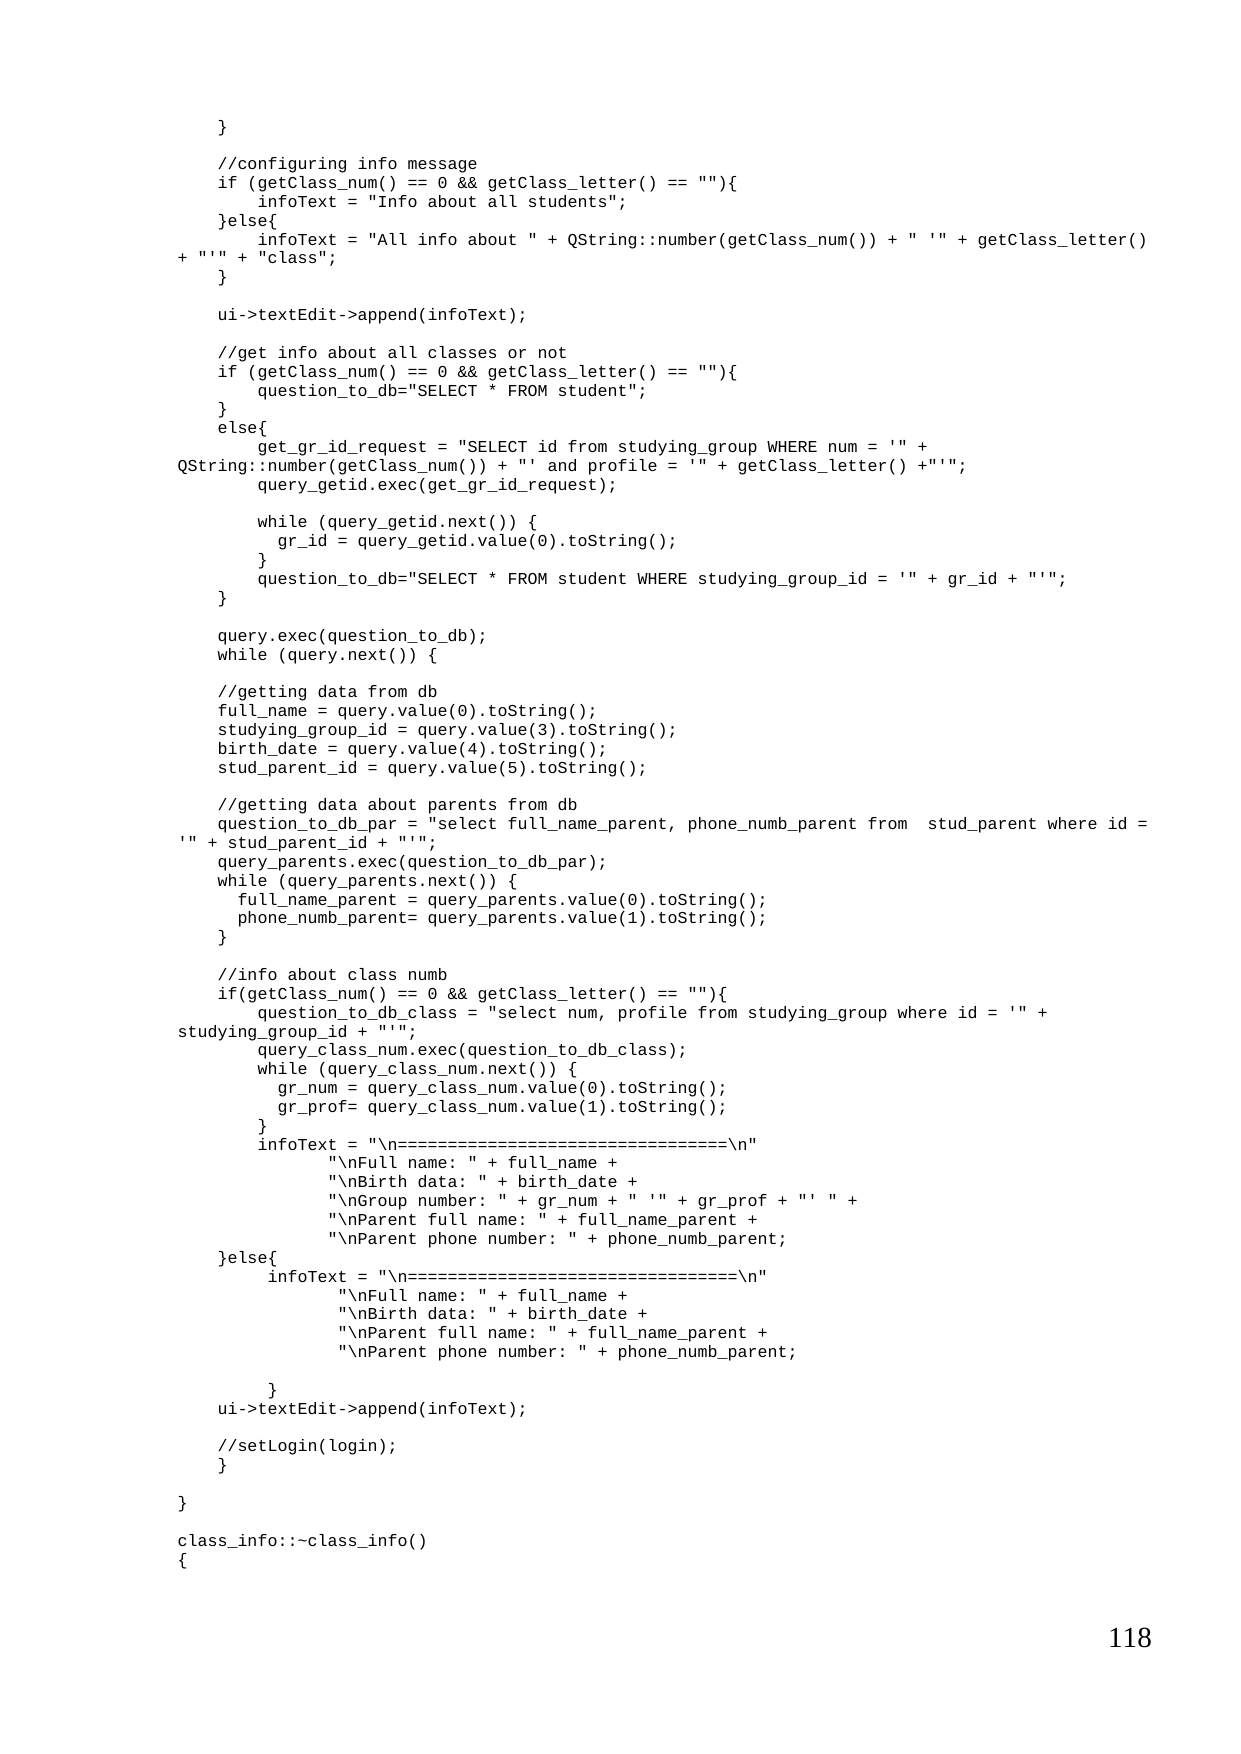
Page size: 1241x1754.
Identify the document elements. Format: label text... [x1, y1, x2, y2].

text if(getClass_num() == 0 && getClass_letter() == ""){ [177, 985, 1152, 1004]
text //getting data from db [177, 684, 1152, 703]
text ui->textEdit->append(infoText); [177, 307, 1152, 326]
text infoText = "Info about all students"; [177, 193, 1152, 212]
text infoText = "\n=================================\n" [177, 1268, 1152, 1287]
text studying_group_id = query.value(3).toString(); [177, 721, 1152, 740]
text //info about class numb [177, 967, 1152, 985]
text query.exec(question_to_db); [177, 627, 1152, 646]
text stud_parent_id = query.value(5).toString(); [177, 759, 1152, 778]
text "\nParent phone number: " + phone_numb_parent; [177, 1344, 1152, 1362]
text gr_num = query_class_num.value(0).toString(); [177, 1080, 1152, 1098]
text "\nFull name: " + full_name + [177, 1155, 1152, 1174]
text { [177, 1551, 1152, 1570]
text } [177, 552, 1152, 571]
text //setLogin(login); [177, 1438, 1152, 1457]
text question_to_db="SELECT * FROM student"; [177, 382, 1152, 401]
text //getting data about parents from db [177, 797, 1152, 816]
text class_info::~class_info() [177, 1532, 1152, 1551]
text } [177, 1381, 1152, 1400]
text ui->textEdit->append(infoText); [177, 1400, 1152, 1419]
text query_getid.exec(get_gr_id_request); [177, 476, 1152, 495]
text }else{ [177, 212, 1152, 231]
text while (query_class_num.next()) { [177, 1061, 1152, 1080]
text else{ [177, 420, 1152, 439]
text "\nGroup number: " + gr_num + " '" + gr_prof + "' " + [177, 1193, 1152, 1212]
text //configuring info message [177, 156, 1152, 175]
text }else{ [177, 1249, 1152, 1268]
text } [177, 401, 1152, 420]
text full_name_parent = query_parents.value(0).toString(); [177, 891, 1152, 910]
text question_to_db_class = "select num, profile from studying_group where id = '" + studying_group_id + "'"; [177, 1004, 1152, 1042]
text "\nParent phone number: " + phone_numb_parent; [177, 1231, 1152, 1249]
text if (getClass_num() == 0 && getClass_letter() == ""){ [177, 175, 1152, 193]
text //get info about all classes or not [177, 344, 1152, 363]
text infoText = "\n=================================\n" [177, 1136, 1152, 1155]
text question_to_db="SELECT * FROM student WHERE studying_group_id = '" + gr_id + "'"; [177, 571, 1152, 589]
text get_gr_id_request = "SELECT id from studying_group WHERE num = '" + QString::number(getClass_num()) + "' and profile = '" + getClass_letter() +"'"; [177, 439, 1152, 476]
text gr_prof= query_class_num.value(1).toString(); [177, 1098, 1152, 1117]
text while (query_getid.next()) { [177, 514, 1152, 533]
text query_class_num.exec(question_to_db_class); [177, 1042, 1152, 1061]
text question_to_db_par = "select full_name_parent, phone_numb_parent from stud_parent where id = '" + stud_parent_id + "'"; [177, 816, 1152, 853]
text "\nBirth data: " + birth_date + [177, 1306, 1152, 1325]
text } [177, 1494, 1152, 1513]
text full_name = query.value(0).toString(); [177, 703, 1152, 721]
text "\nFull name: " + full_name + [177, 1287, 1152, 1306]
text "\nParent full name: " + full_name_parent + [177, 1212, 1152, 1231]
text } [177, 118, 1152, 137]
text while (query_parents.next()) { [177, 872, 1152, 891]
text query_parents.exec(question_to_db_par); [177, 853, 1152, 872]
text "\nParent full name: " + full_name_parent + [177, 1325, 1152, 1344]
text gr_id = query_getid.value(0).toString(); [177, 533, 1152, 552]
text } [177, 1117, 1152, 1136]
text birth_date = query.value(4).toString(); [177, 740, 1152, 759]
text } [177, 269, 1152, 288]
text phone_numb_parent= query_parents.value(1).toString(); [177, 910, 1152, 929]
text } [177, 929, 1152, 948]
text } [177, 1457, 1152, 1476]
text infoText = "All info about " + QString::number(getClass_num()) + " '" + getClass_letter() + "'" + "class"; [177, 231, 1152, 269]
text } [177, 589, 1152, 608]
text while (query.next()) { [177, 646, 1152, 665]
text "\nBirth data: " + birth_date + [177, 1174, 1152, 1193]
text if (getClass_num() == 0 && getClass_letter() == ""){ [177, 363, 1152, 382]
